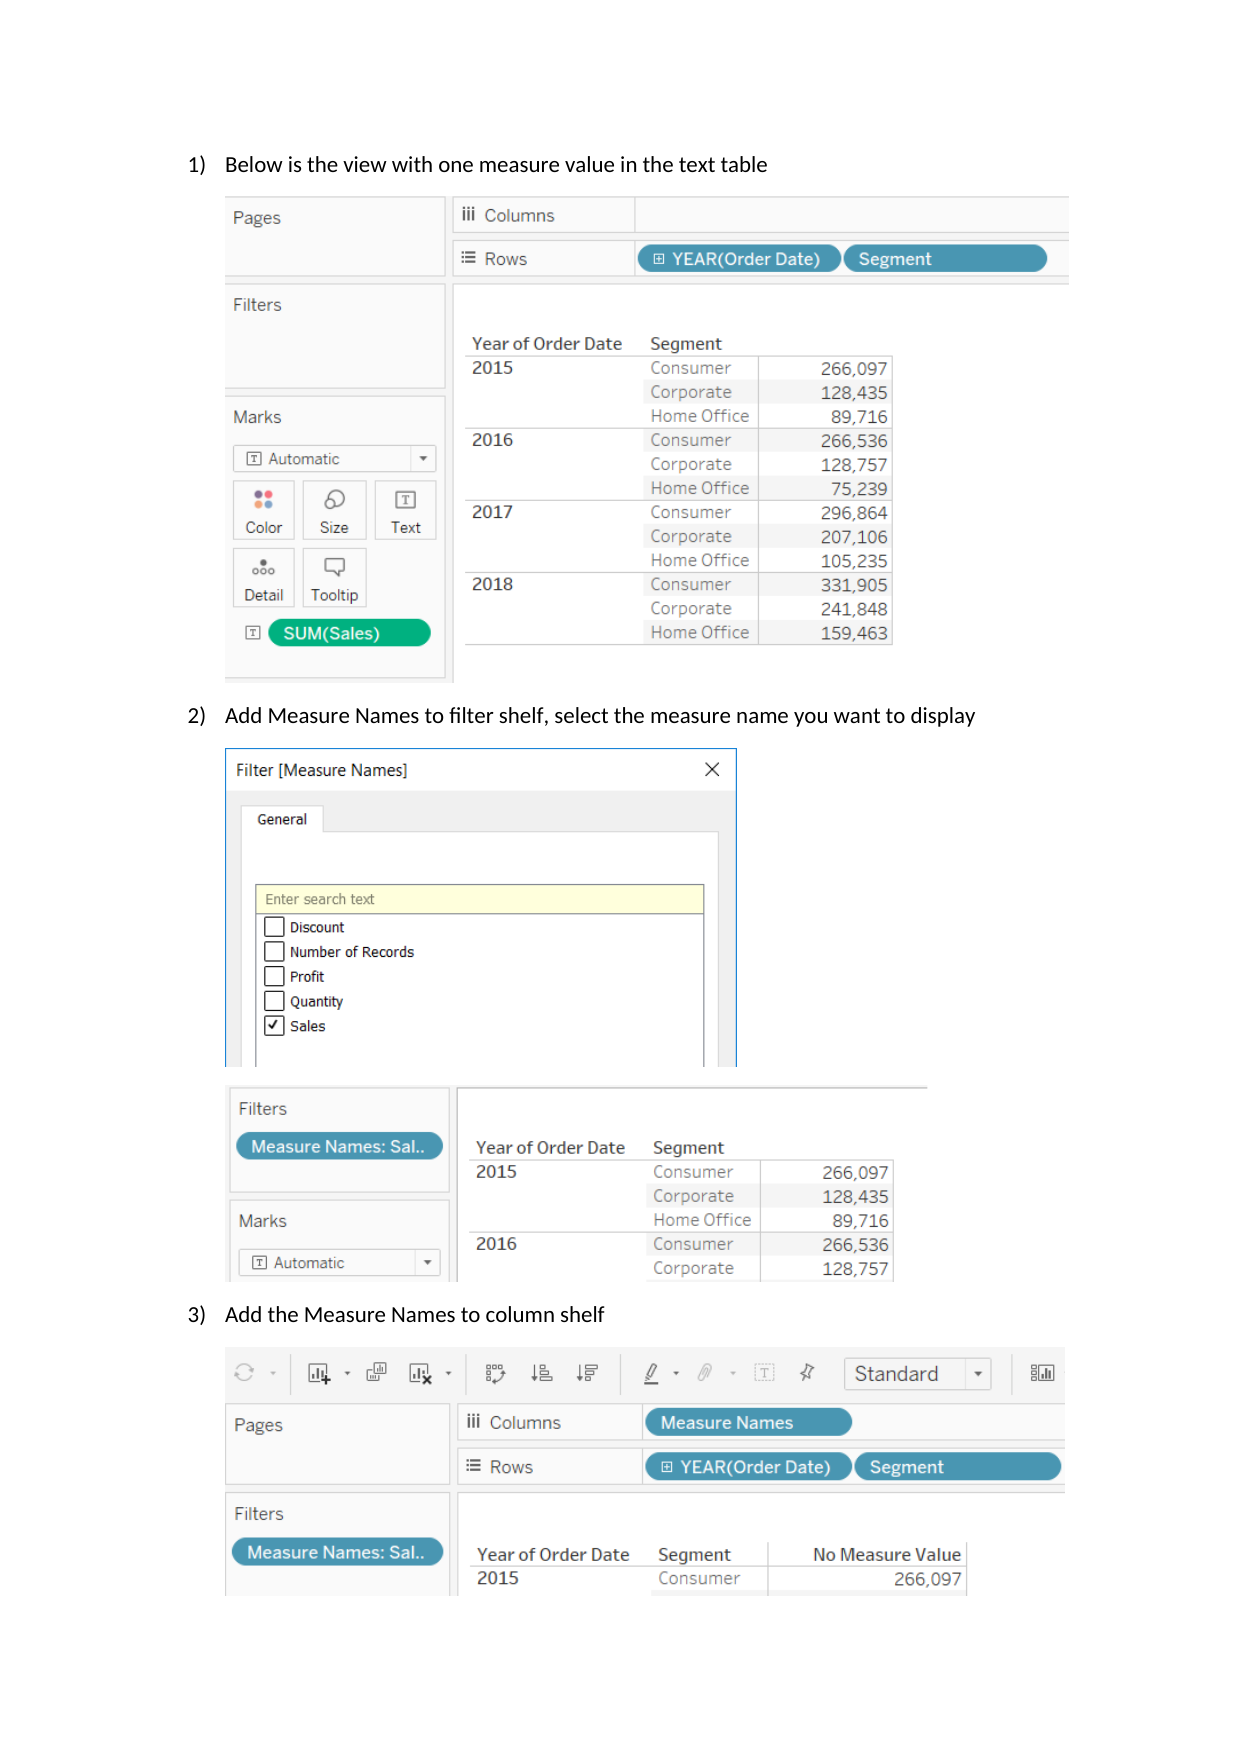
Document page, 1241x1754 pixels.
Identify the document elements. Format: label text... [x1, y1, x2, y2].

list Below is the view with one measure value in the text table [187, 150, 1090, 178]
picture [225, 748, 737, 1067]
picture [225, 1085, 928, 1282]
picture [225, 196, 1069, 683]
picture [225, 1347, 1065, 1596]
list Add the Measure Names to column shelf [187, 1300, 1090, 1328]
list Add Measure Names to filter shelf, select the measure name you want to display [187, 702, 1090, 730]
